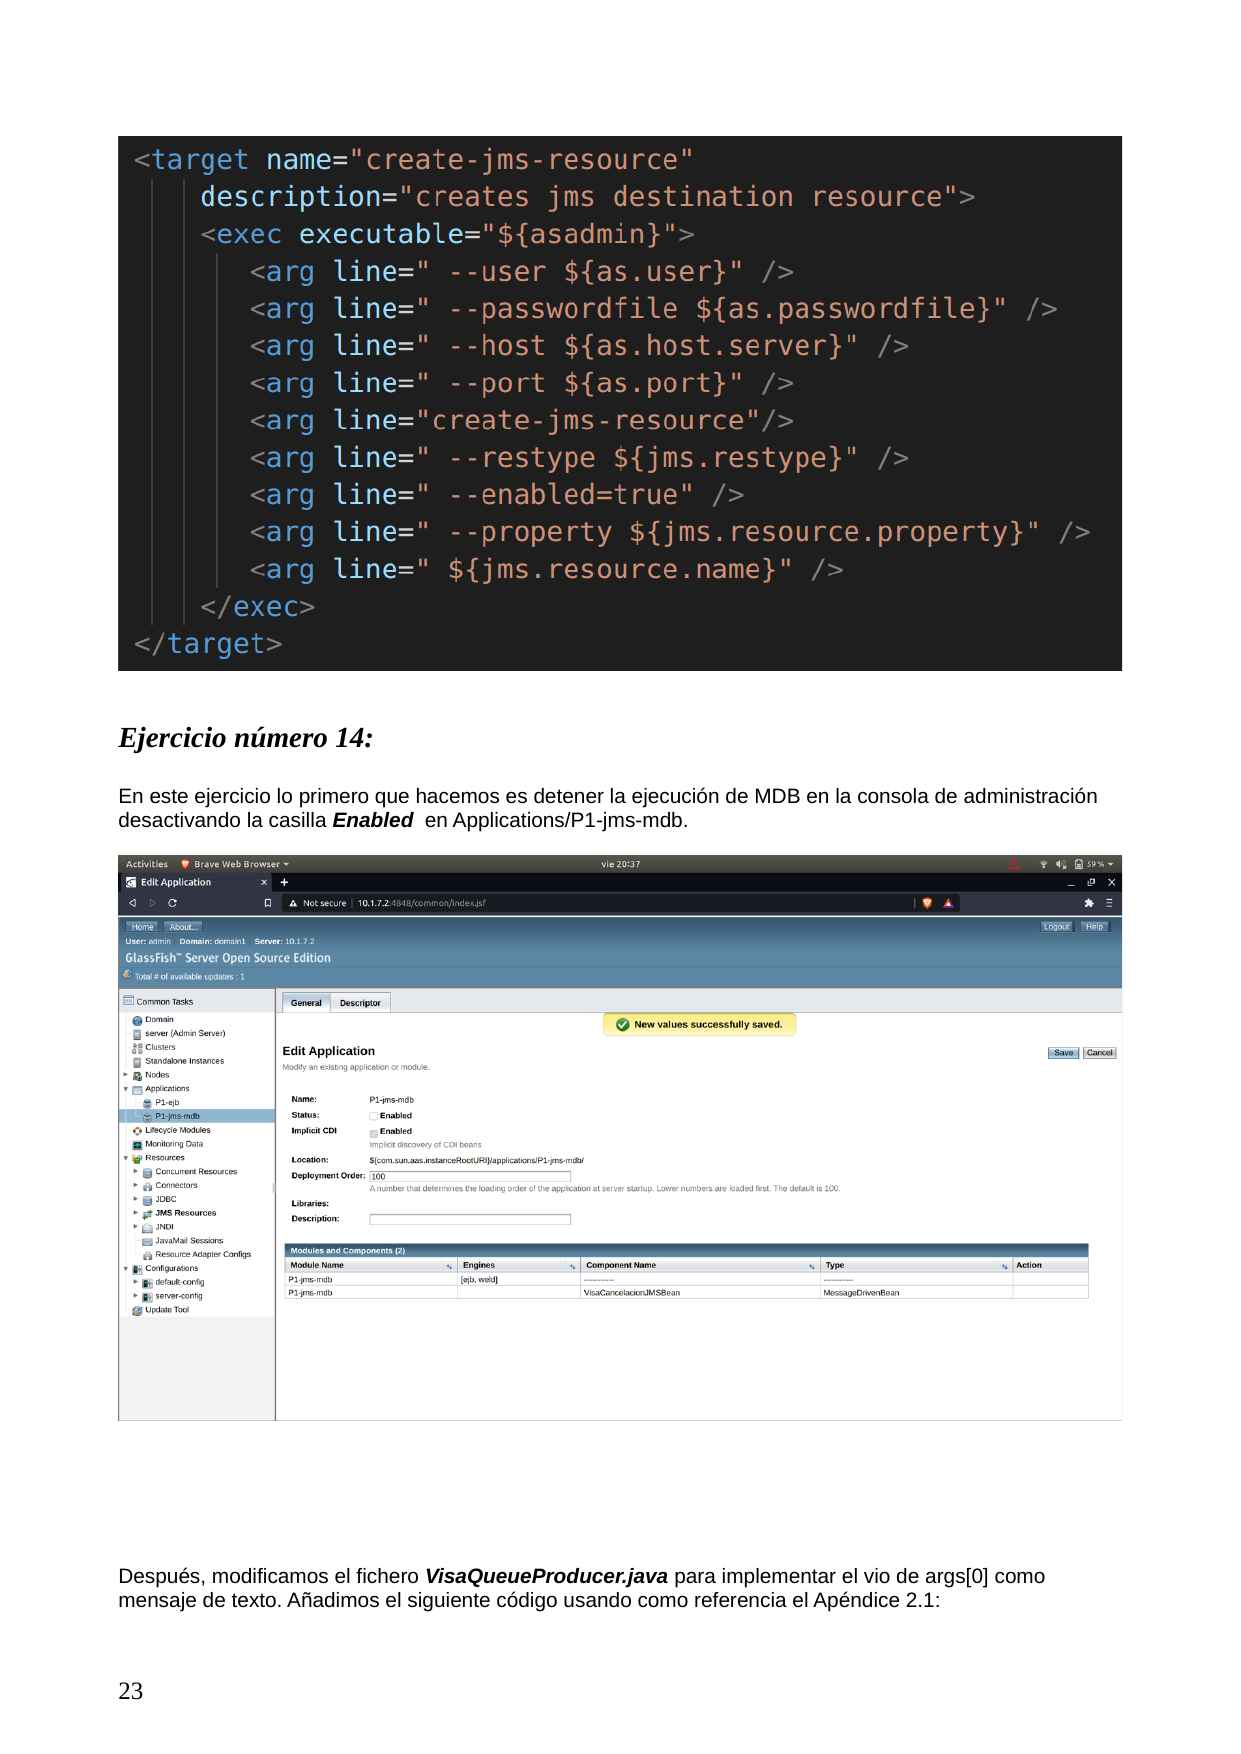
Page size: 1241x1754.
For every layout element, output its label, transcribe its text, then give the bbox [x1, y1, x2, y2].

text En este ejercicio lo primero que hacemos es detener la ejecución de MDB en la consola de administración desactivando la casilla Enabled en Applications/P1-jms-mdb. [118, 783, 1122, 831]
text Después, modificamos el fichero VisaQueueProducer.java para implementar el vio de args[0] como mensaje de texto. Añadimos el siguiente código usando como referencia el Apéndice 2.1: [118, 1564, 1122, 1612]
picture [118, 136, 1123, 671]
subtitle Ejercicio número 14: [118, 720, 1122, 753]
picture [118, 855, 1123, 1421]
